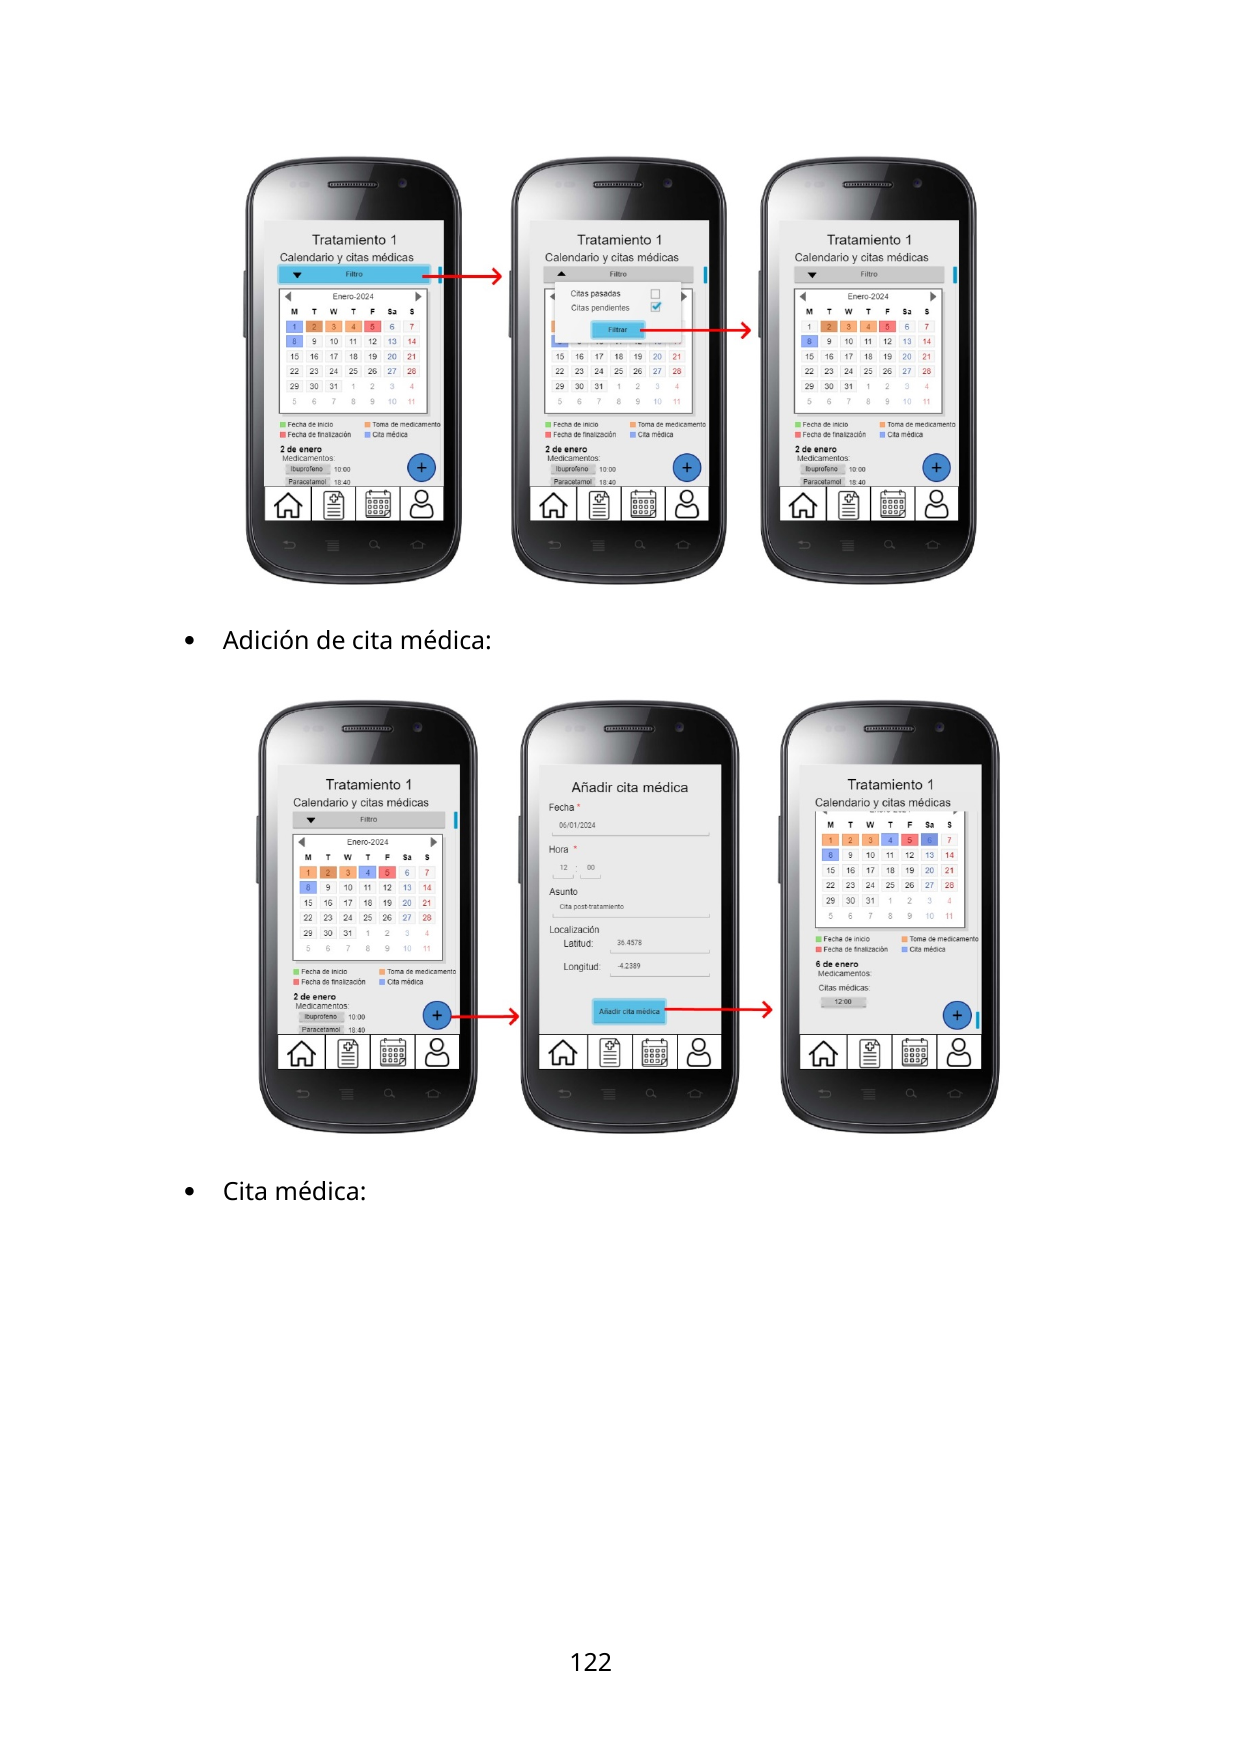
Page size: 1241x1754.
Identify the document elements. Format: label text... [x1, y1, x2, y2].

picture [247, 690, 1009, 1140]
list Adición de cita médica: [185, 623, 1033, 657]
list Cita médica: [185, 1174, 1033, 1208]
picture [232, 147, 987, 594]
